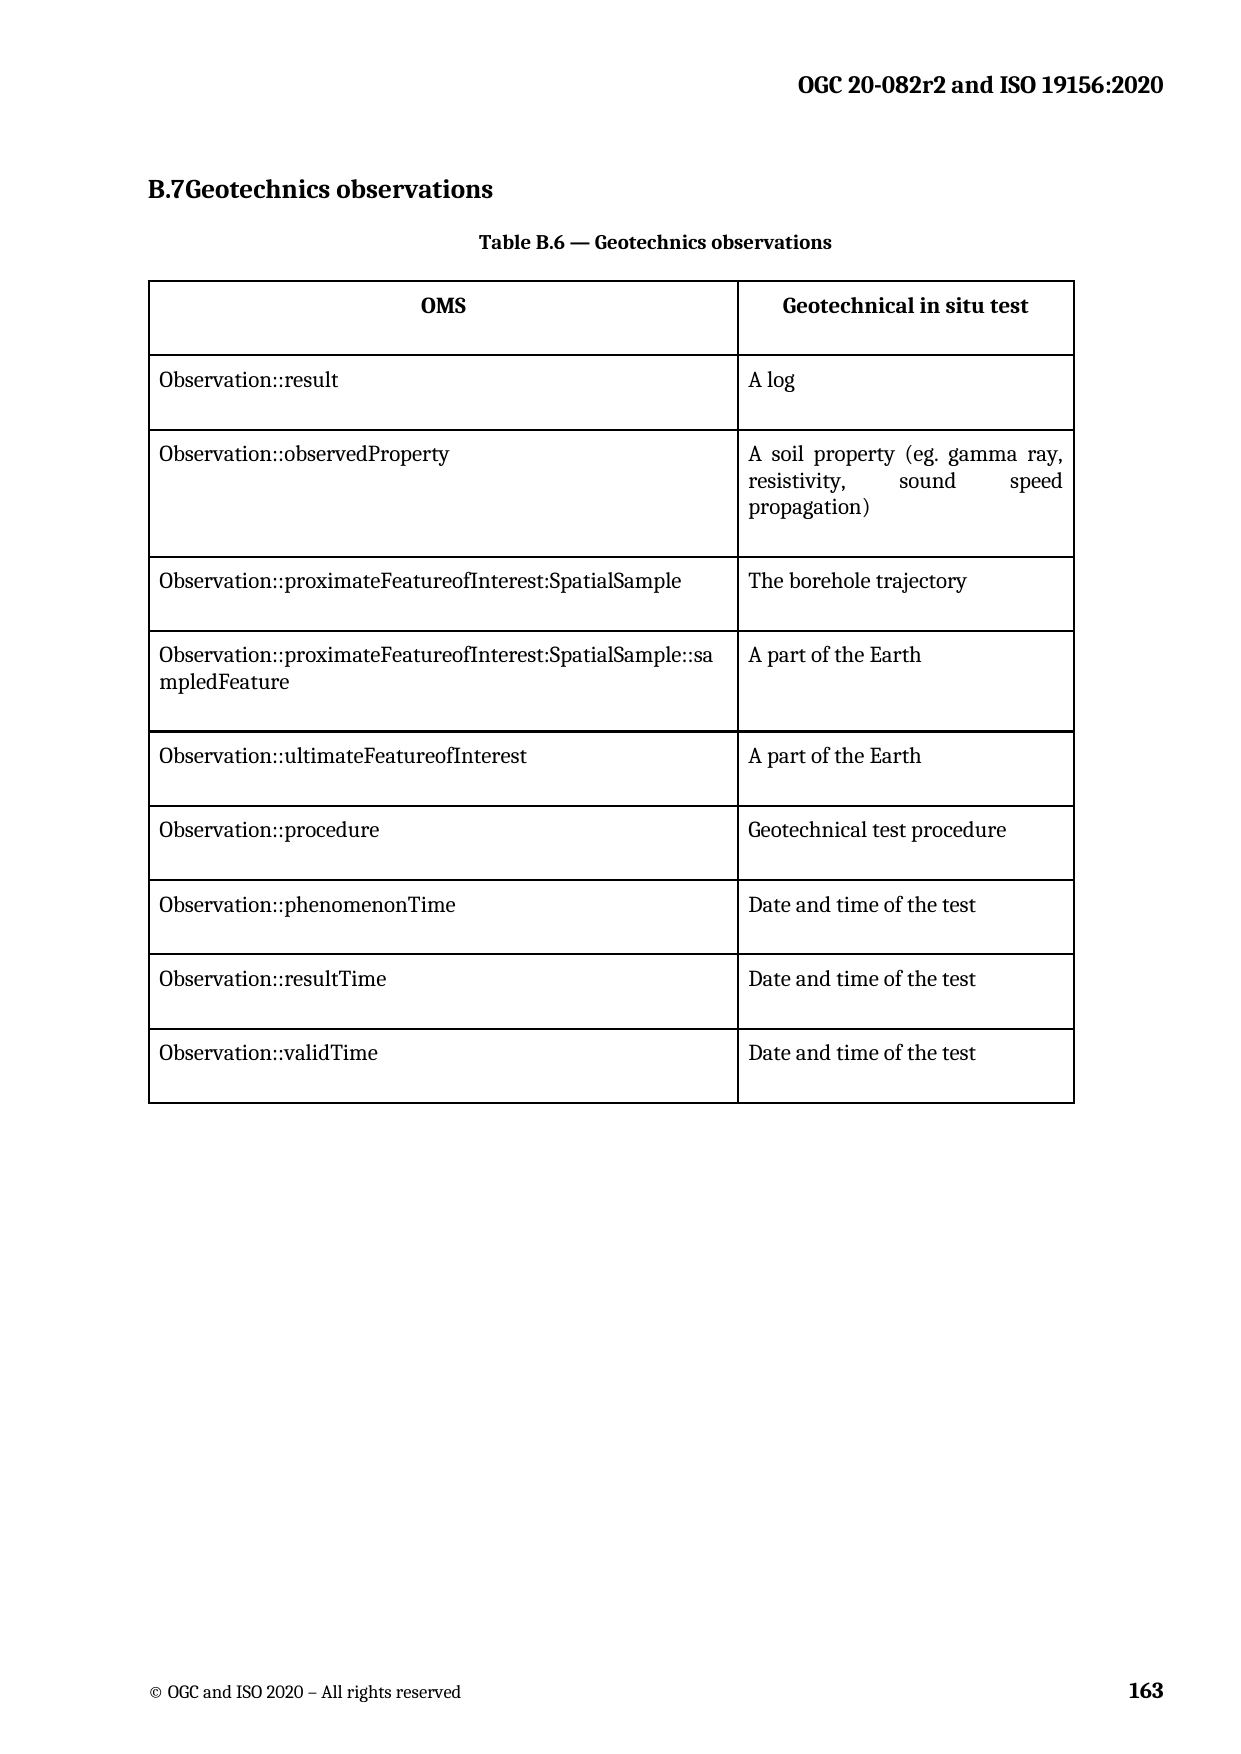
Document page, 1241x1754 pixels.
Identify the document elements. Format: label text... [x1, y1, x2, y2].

text Geotechnics observations [148, 174, 1163, 205]
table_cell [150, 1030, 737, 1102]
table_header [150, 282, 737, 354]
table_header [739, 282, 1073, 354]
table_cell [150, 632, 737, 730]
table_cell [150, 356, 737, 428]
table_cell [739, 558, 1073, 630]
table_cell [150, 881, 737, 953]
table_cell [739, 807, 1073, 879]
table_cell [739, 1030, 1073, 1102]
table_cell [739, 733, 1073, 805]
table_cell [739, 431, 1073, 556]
text Table B.6 — Geotechnics observations [148, 230, 1163, 255]
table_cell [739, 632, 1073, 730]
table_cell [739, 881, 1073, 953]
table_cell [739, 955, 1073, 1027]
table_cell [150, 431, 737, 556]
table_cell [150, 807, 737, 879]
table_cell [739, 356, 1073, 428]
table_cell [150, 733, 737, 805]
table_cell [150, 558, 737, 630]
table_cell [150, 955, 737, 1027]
